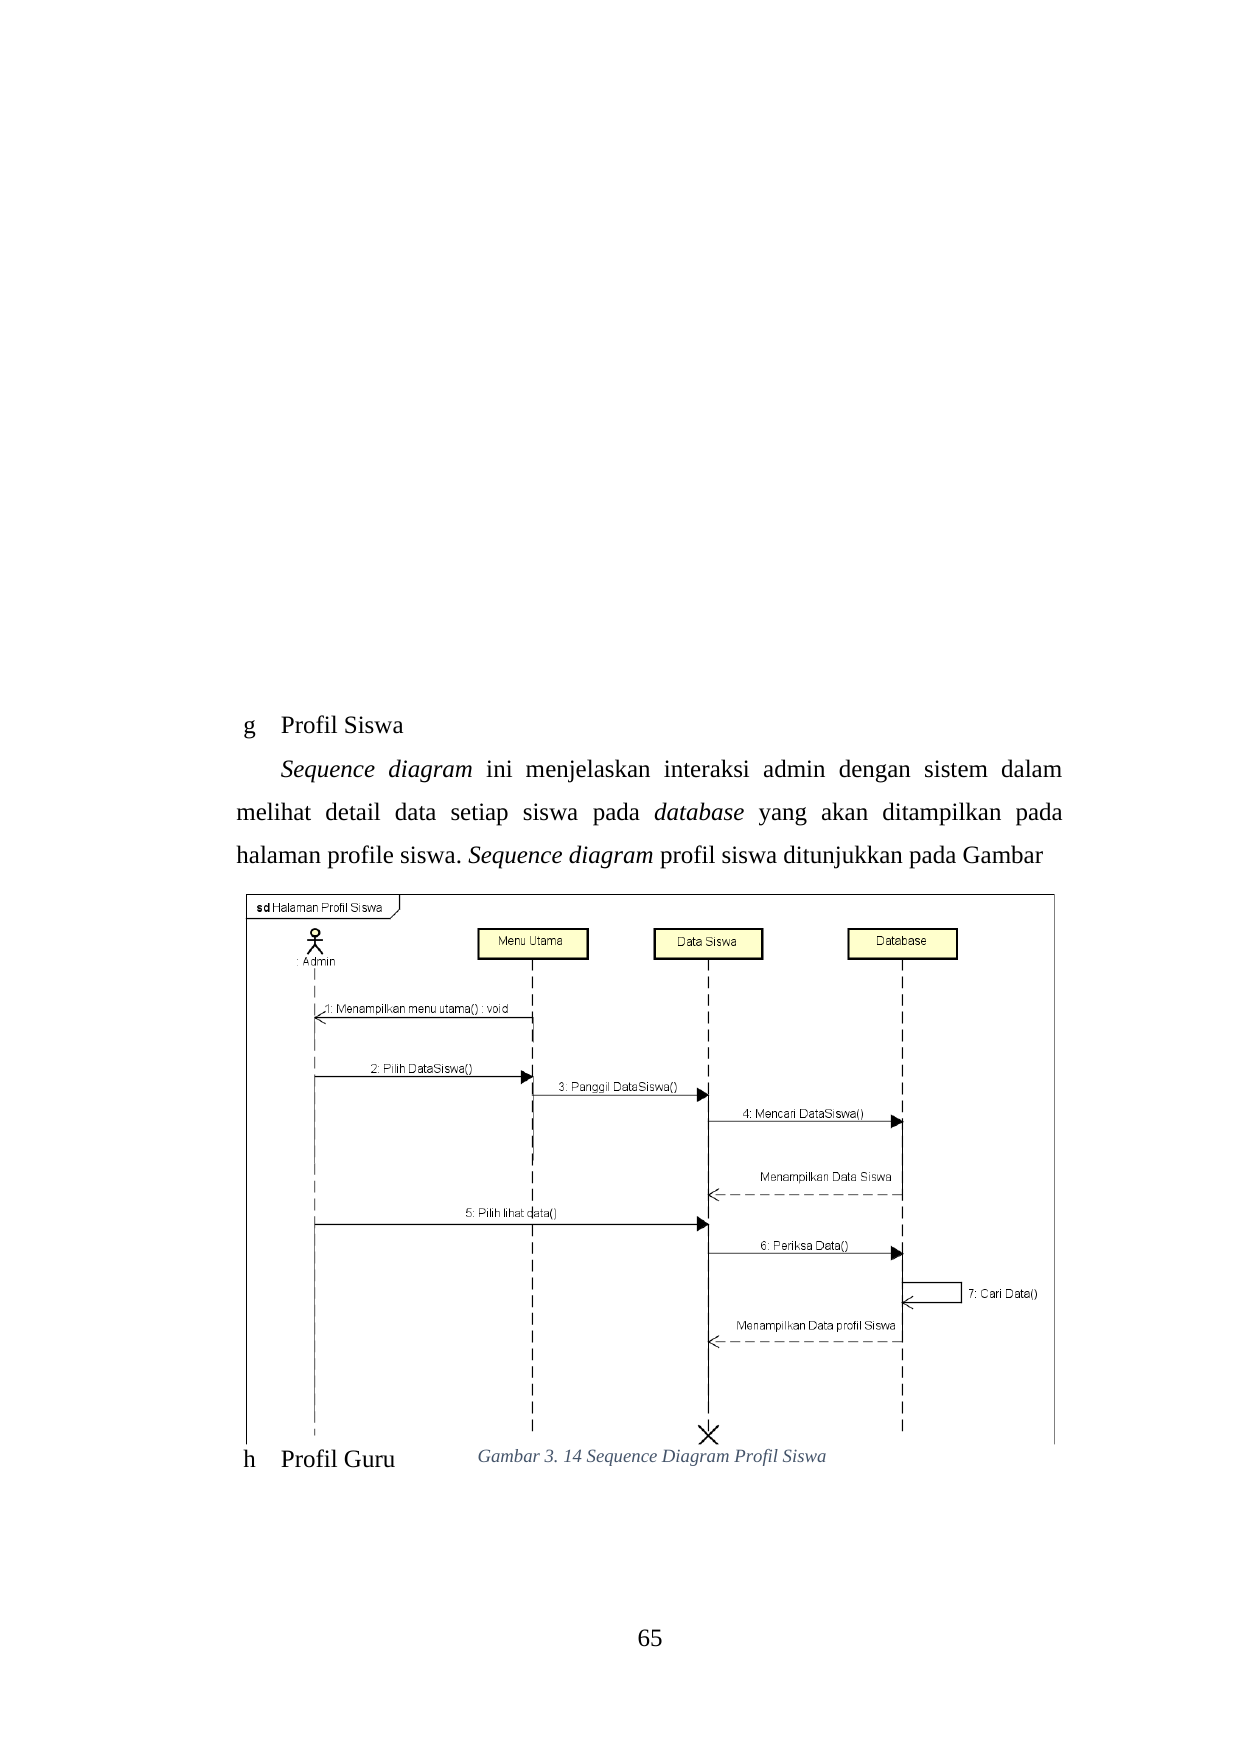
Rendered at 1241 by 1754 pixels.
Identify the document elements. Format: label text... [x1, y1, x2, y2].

list Profil Siswa [243, 711, 1063, 739]
list Profil Guru [243, 1444, 1063, 1472]
picture [236, 884, 1063, 1445]
text Sequence diagram ini menjelaskan interaksi admin dengan sistem dalam melihat detail data setiap siswa pada database yang akan ditampilkan pada halaman profile siswa. Sequence diagram profil siswa ditunjukkan pada Gambar [236, 754, 1063, 869]
